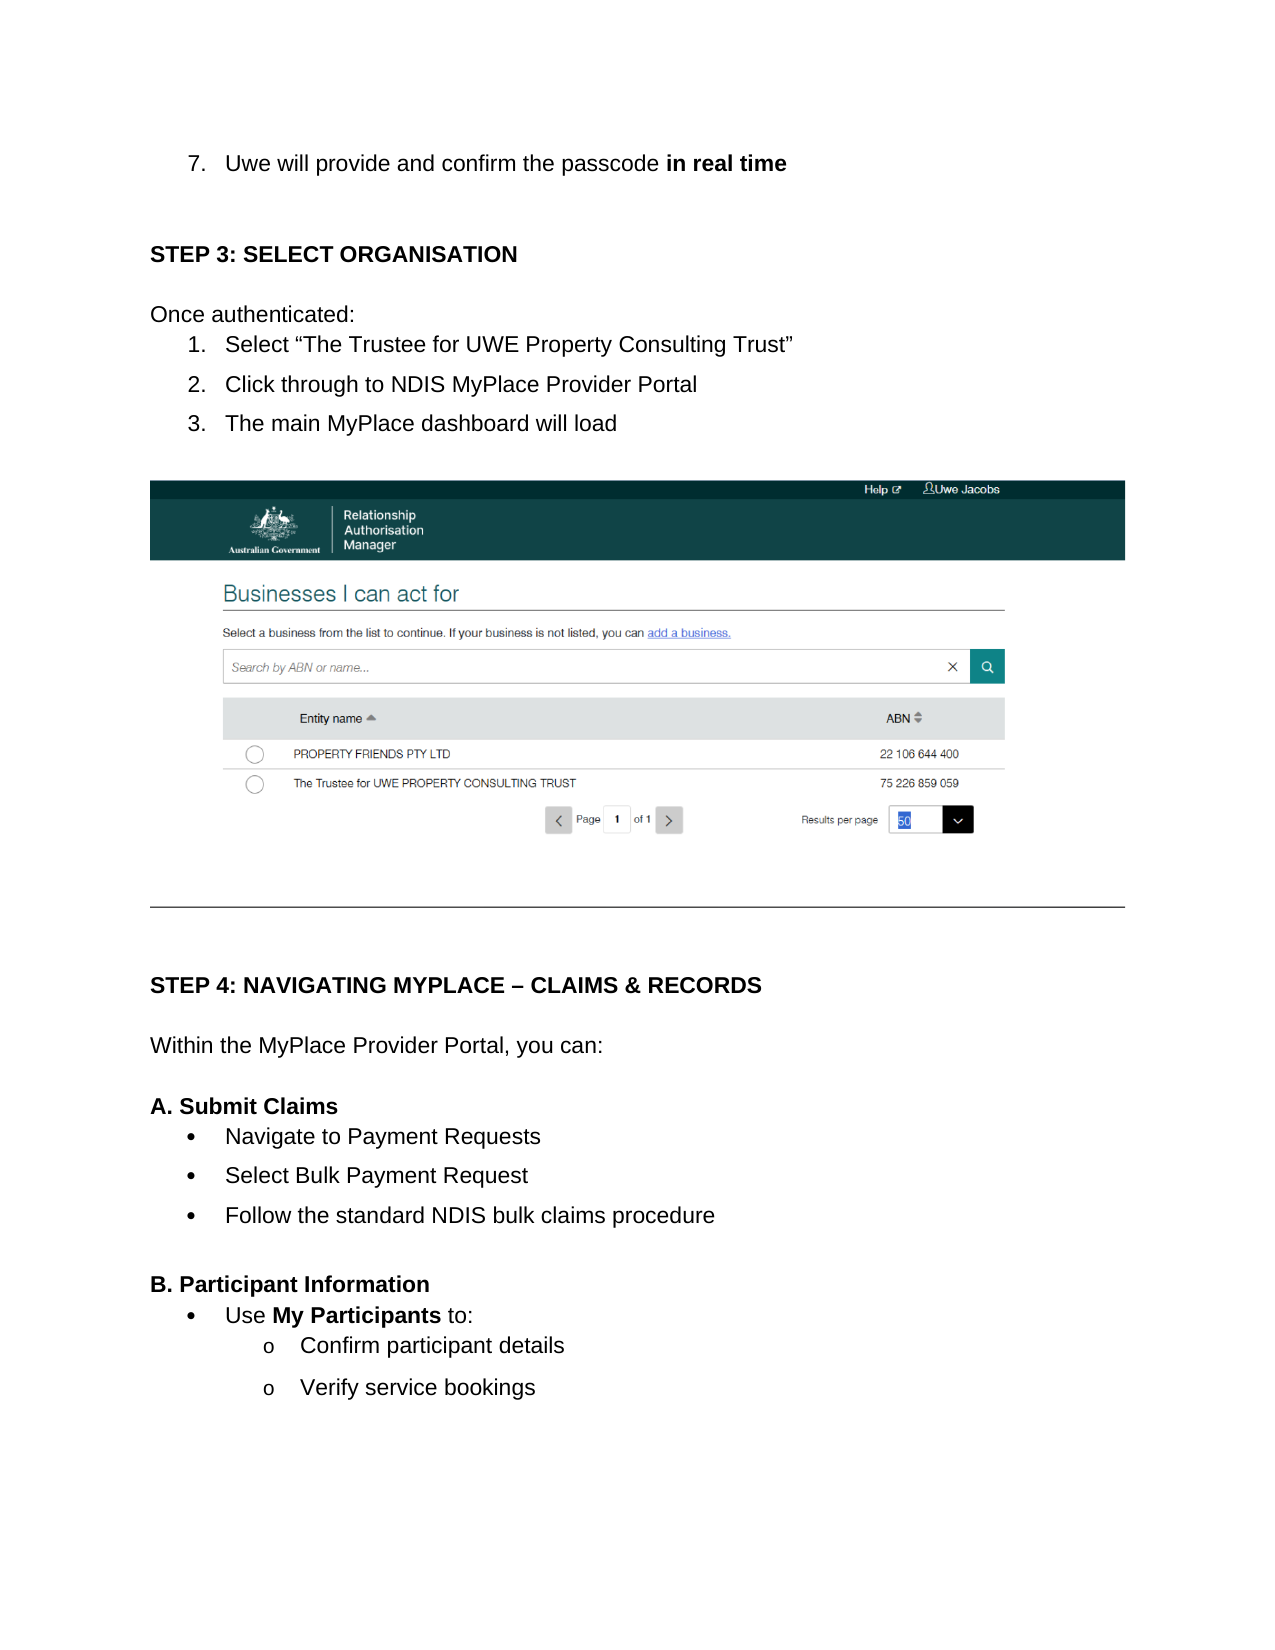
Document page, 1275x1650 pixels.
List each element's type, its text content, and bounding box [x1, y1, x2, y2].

list Click through to NDIS MyPlace Provider Portal [187, 371, 1125, 397]
text STEP 3: SELECT ORGANISATION [150, 241, 1125, 267]
text B. Participant Information [150, 1271, 1125, 1298]
list Confirm participant details [262, 1332, 1125, 1359]
text Within the MyPlace Provider Portal, you can: [150, 1032, 1125, 1058]
list Verify service bookings [262, 1373, 1125, 1401]
list Select “The Trustee for UWE Property Consulting Trust” [187, 331, 1125, 358]
picture [150, 480, 1125, 908]
text A. Submit Claims [150, 1093, 1125, 1119]
list Use My Participants to: [187, 1302, 1125, 1328]
list Navigate to Payment Requests [187, 1123, 1125, 1149]
list Follow the standard NDIS bulk claims procedure [187, 1202, 1125, 1228]
text STEP 4: NAVIGATING MYPLACE – CLAIMS & RECORDS [150, 972, 1125, 998]
text Once authenticated: [150, 301, 1125, 327]
list Uwe will provide and confirm the passcode in real time [187, 150, 1125, 176]
list Select Bulk Payment Request [187, 1162, 1125, 1189]
list The main MyPlace dashboard will load [187, 410, 1125, 437]
